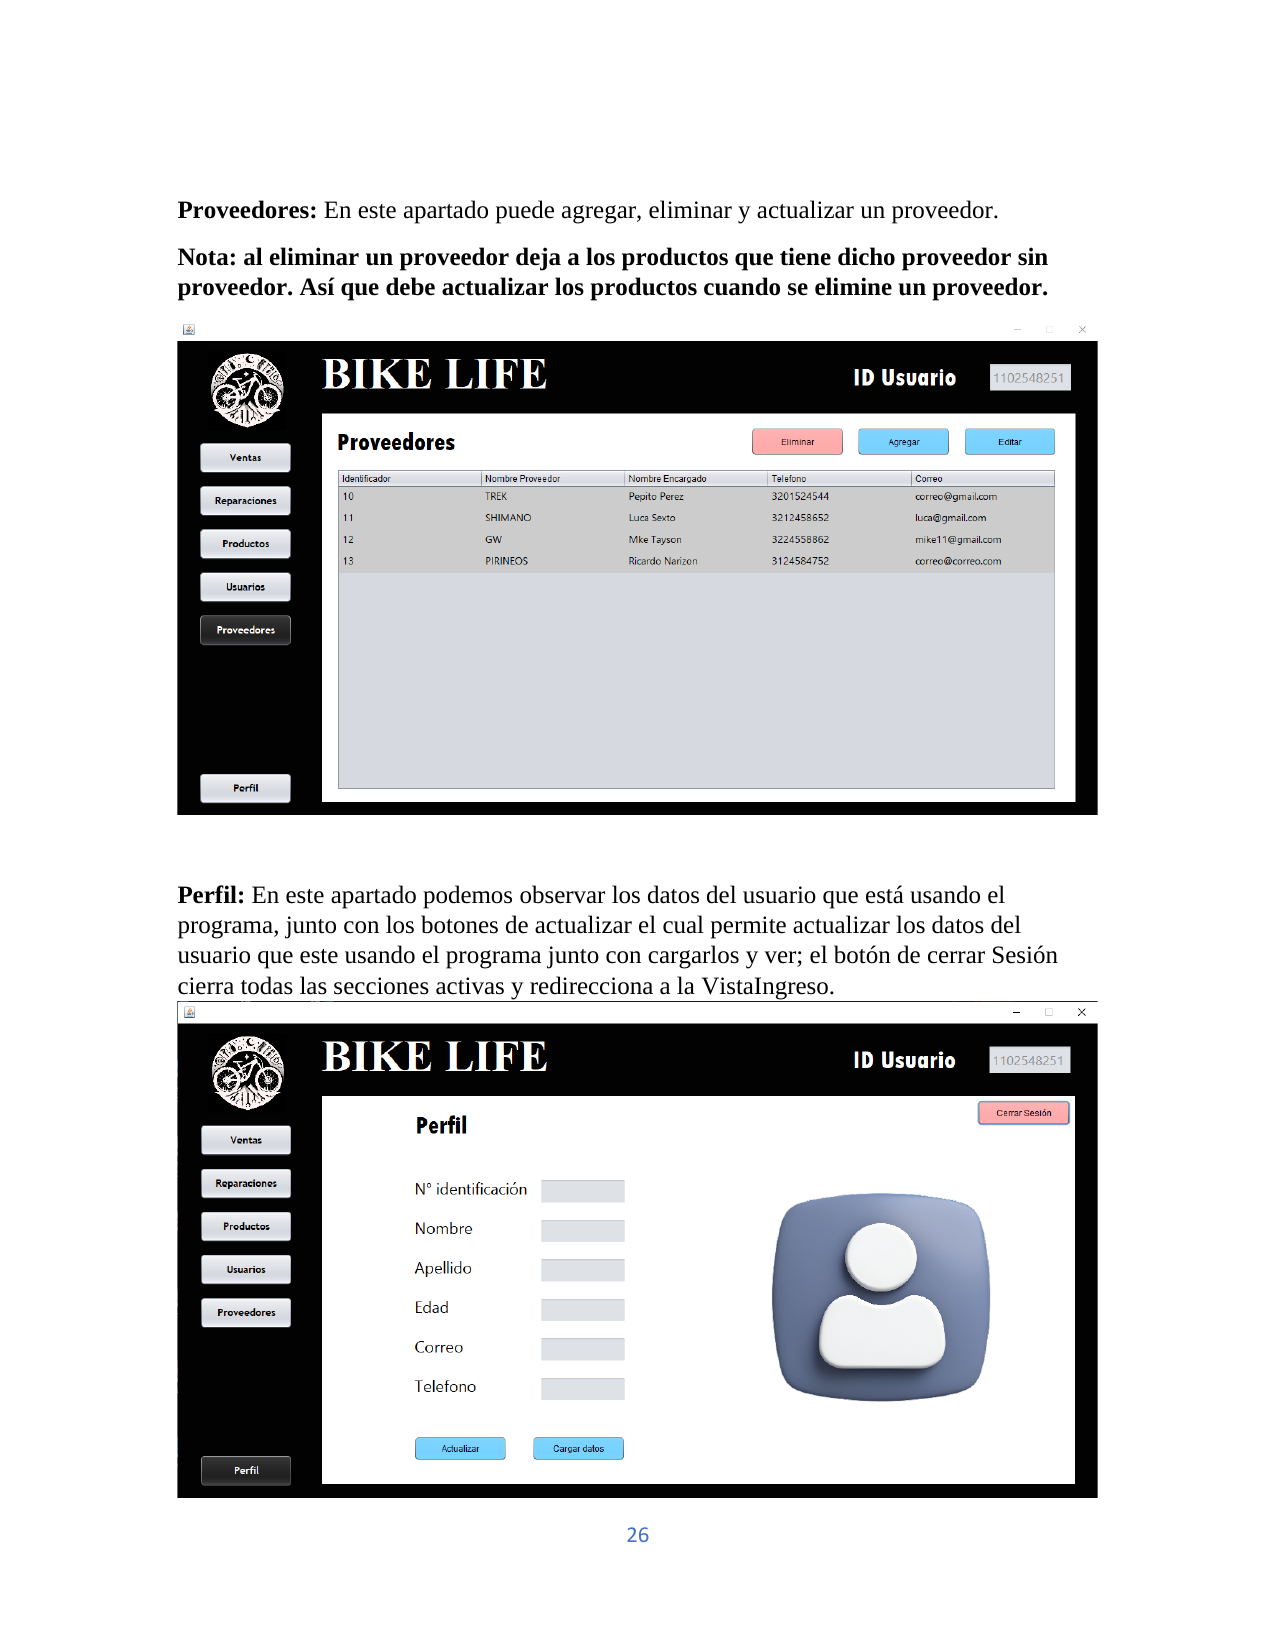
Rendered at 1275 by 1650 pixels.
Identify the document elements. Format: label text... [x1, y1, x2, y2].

text Proveedores: En este apartado puede agregar, eliminar y actualizar un proveedor. [177, 195, 1098, 223]
picture [177, 1001, 1098, 1498]
picture [177, 319, 1098, 815]
text Perfil: En este apartado podemos observar los datos del usuario que está usando el programa, junto con los botones de actualizar el cual permite actualizar los datos del usuario que este usando el programa junto con cargarlos y ver; el botón de cerrar Sesión cierra todas las secciones activas y redirecciona a la VistaIngreso. [177, 880, 1098, 1001]
text Nota: al eliminar un proveedor deja a los productos que tiene dicho proveedor sin proveedor. Así que debe actualizar los productos cuando se elimine un proveedor. [177, 242, 1098, 301]
